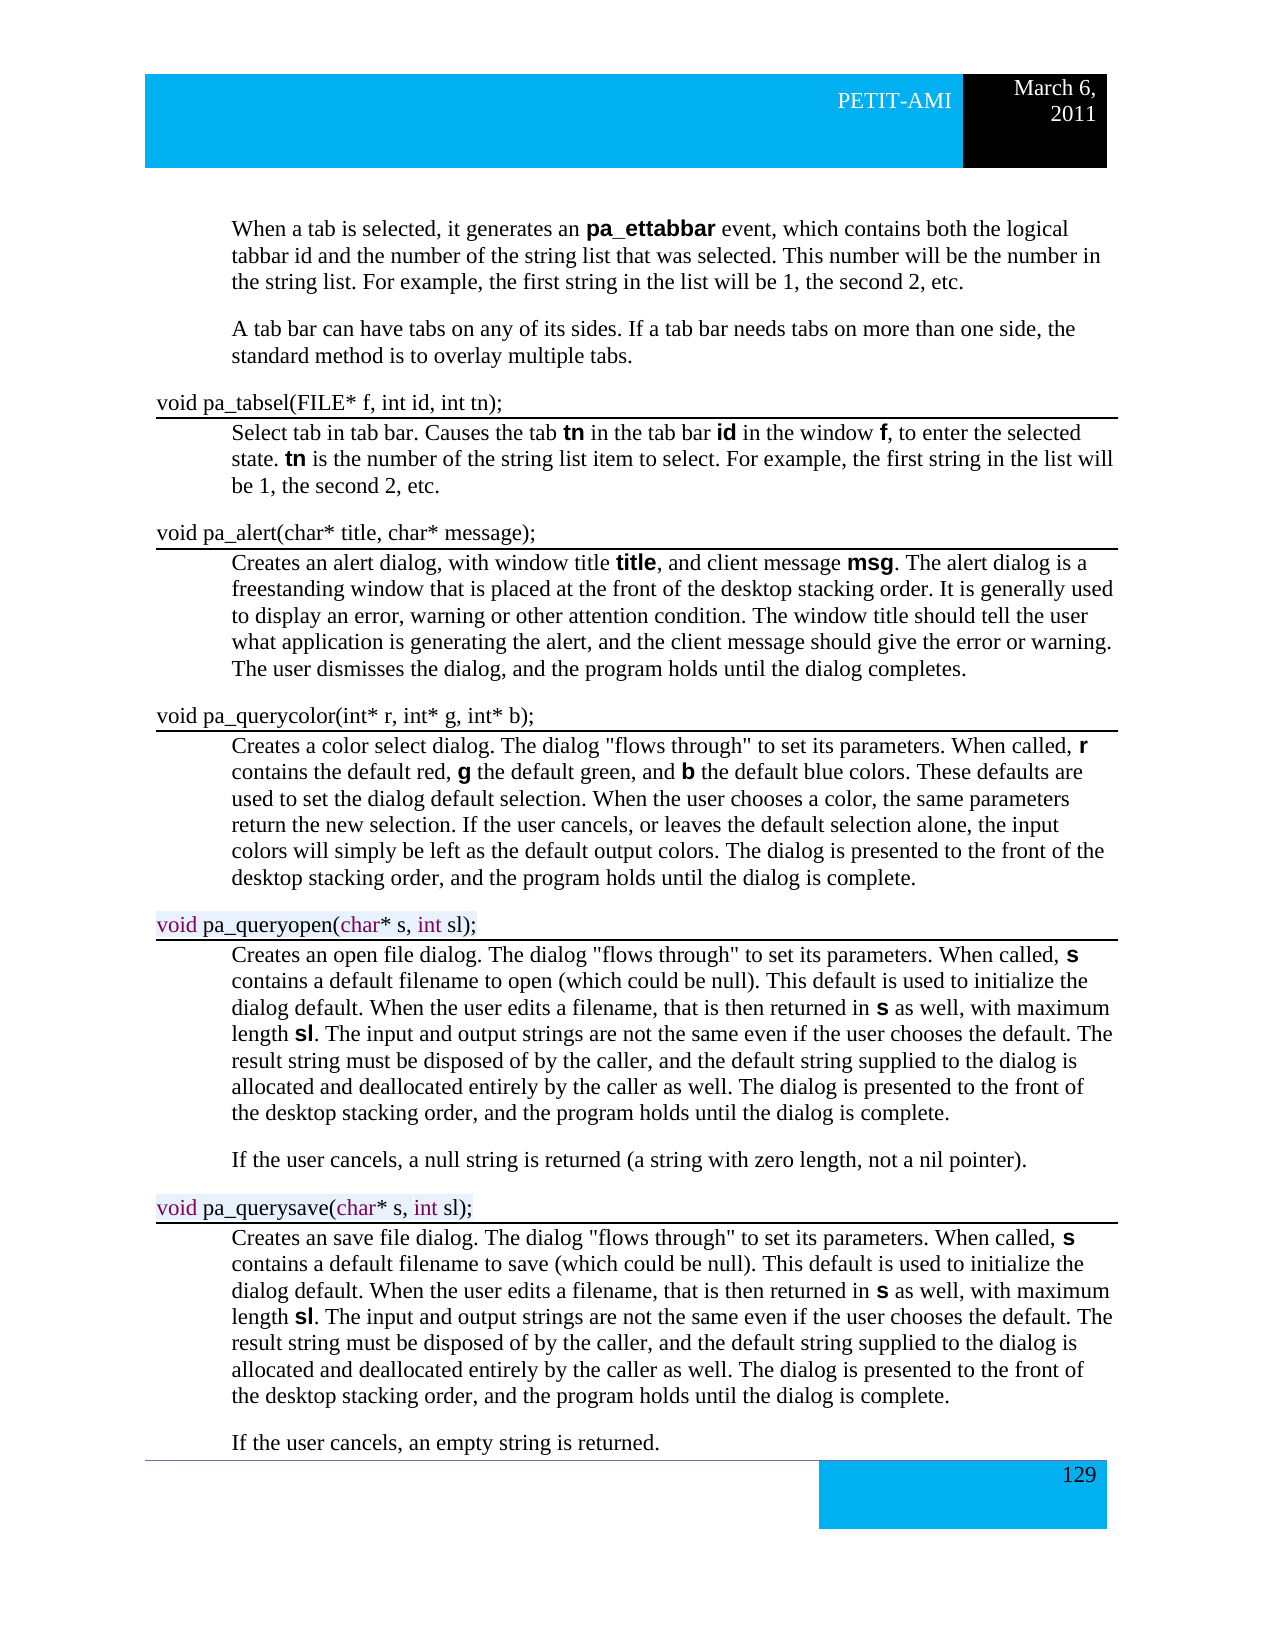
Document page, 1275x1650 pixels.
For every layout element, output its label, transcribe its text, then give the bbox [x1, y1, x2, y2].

text void pa_alert(char* title, char* message); [156, 519, 1118, 548]
text void pa_querysave(char* s, int sl); [156, 1194, 1118, 1222]
text void pa_queryopen(char* s, int sl); [156, 911, 1118, 939]
text Creates a color select dialog. The dialog "flows through" to set its parameters. When called, r contains the default red, g the default green, and b the default blue colors. These defaults are used to set the dialog default selection. When the user chooses a color, the same parameters return the new selection. If the user cancels, or leaves the default selection alone, the input colors will simply be left as the default output colors. The dialog is presented to the front of the desktop stacking order, and the program holds until the dialog is complete. [231, 732, 1118, 890]
text Creates an alert dialog, with window title title, and client message msg. The alert dialog is a freestanding window that is placed at the front of the desktop stacking order. It is generally used to display an error, warning or other attention condition. The window title should tell the user what application is generating the alert, and the client message should give the error or warning. The user dismisses the dialog, and the program holds until the dialog completes. [231, 550, 1118, 681]
text If the user cancels, a null string is returned (a string with zero length, not a nil pointer). [231, 1147, 1118, 1173]
text A tab bar can have tabs on any of its sides. If a tab bar needs tabs on more than one side, the standard method is to overlay multiple tabs. [231, 315, 1118, 368]
text Select tab in tab bar. Causes the tab tn in the tab bar id in the window f, to enter the selected state. tn is the number of the string list item to select. For example, the first string in the list will be 1, the second 2, etc. [231, 419, 1118, 498]
text void pa_querycolor(int* r, int* g, int* b); [156, 702, 1118, 730]
text void pa_tabsel(FILE* f, int id, int tn); [156, 389, 1118, 417]
text If the user cancels, an empty string is returned. [231, 1429, 1118, 1456]
text Creates an open file dialog. The dialog "flows through" to set its parameters. When called, s contains a default filename to open (which could be null). This default is used to initialize the dialog default. When the user edits a filename, that is then returned in s as well, with maximum length sl. The input and output strings are not the same even if the user chooses the default. The result string must be disposed of by the caller, and the default string supplied to the dialog is allocated and deallocated entirely by the caller as well. The dialog is presented to the front of the desktop stacking order, and the program holds until the dialog is complete. [231, 941, 1118, 1126]
text Creates an save file dialog. The dialog "flows through" to set its parameters. When called, s contains a default filename to save (which could be null). This default is used to initialize the dialog default. When the user edits a filename, that is then returned in s as well, with maximum length sl. The input and output strings are not the same even if the user chooses the default. The result string must be disposed of by the caller, and the default string supplied to the dialog is allocated and deallocated entirely by the caller as well. The dialog is presented to the front of the desktop stacking order, and the program holds until the dialog is complete. [231, 1224, 1118, 1408]
text When a tab is selected, it generates an pa_ettabbar event, which contains both the logical tabbar id and the number of the string list that was selected. This number will be the number in the string list. For example, the first string in the list will be 1, the second 2, etc. [231, 215, 1118, 294]
